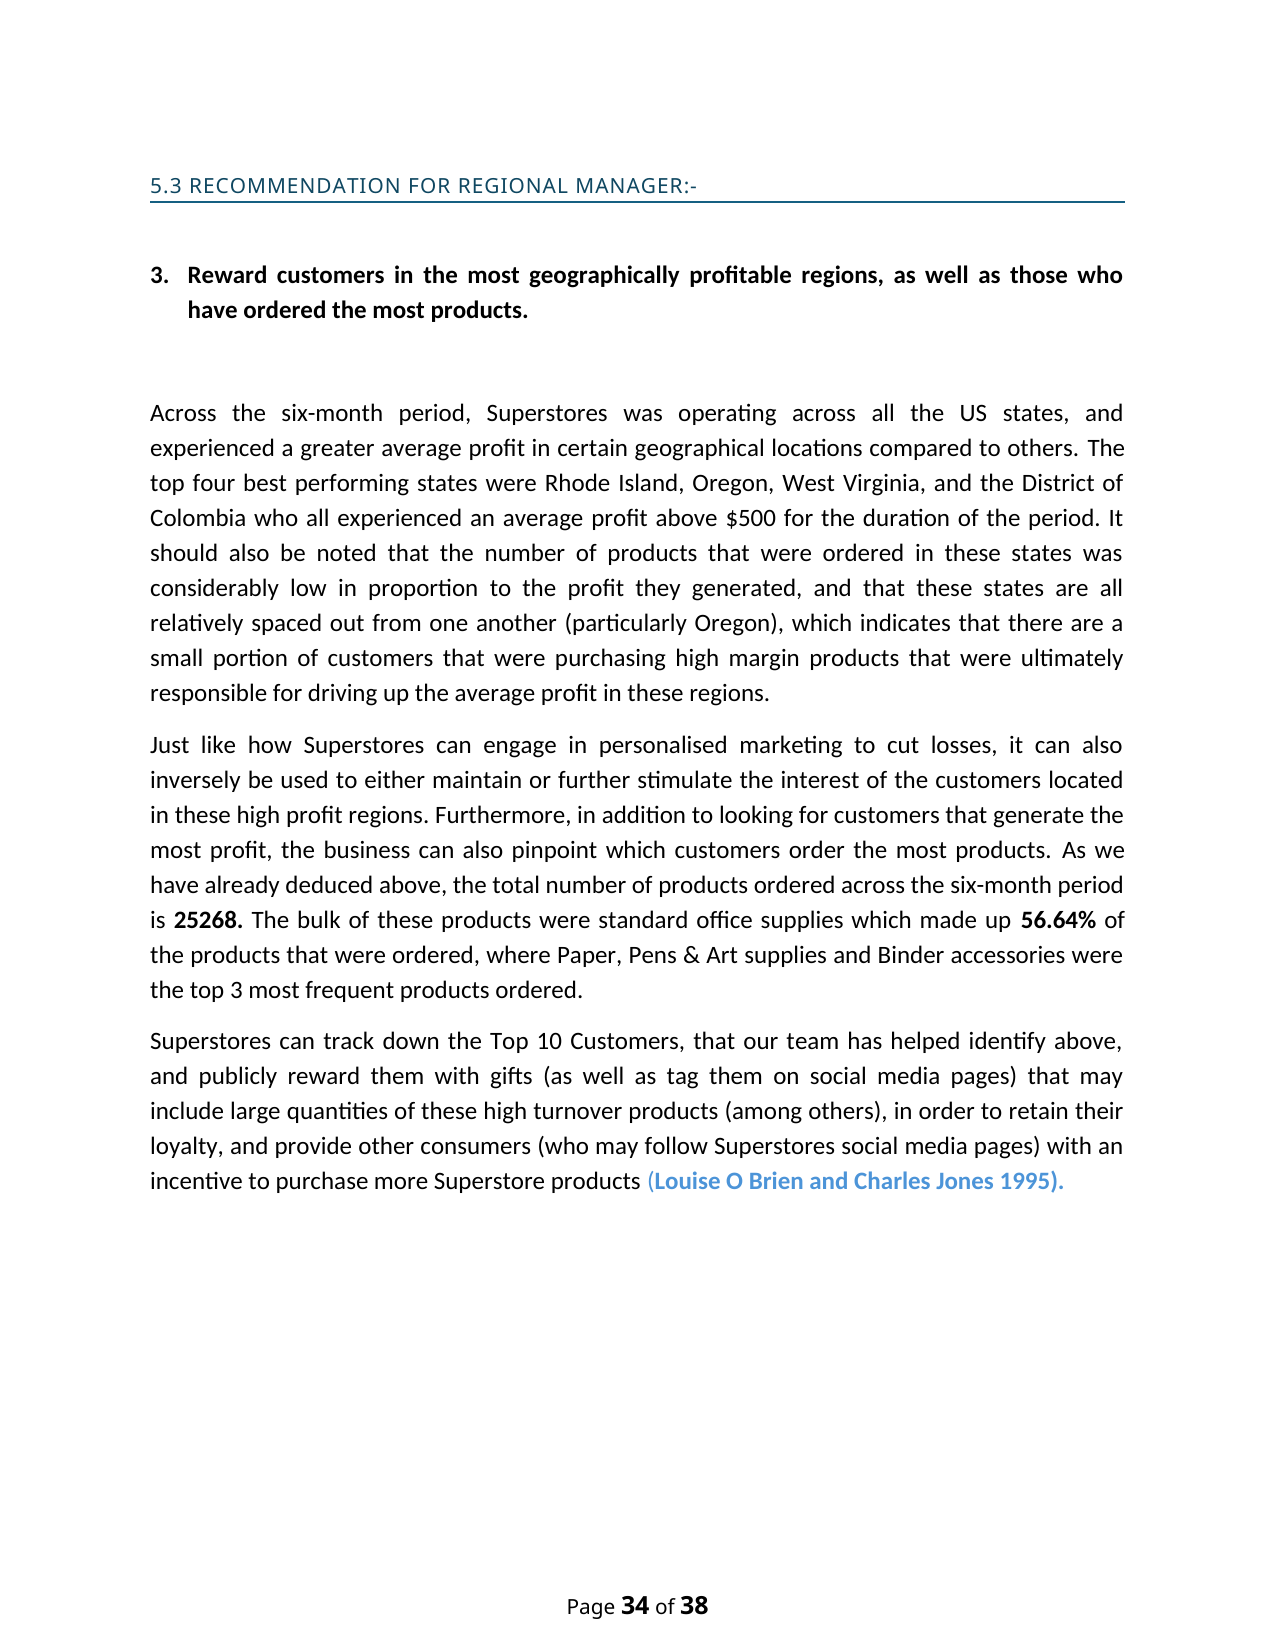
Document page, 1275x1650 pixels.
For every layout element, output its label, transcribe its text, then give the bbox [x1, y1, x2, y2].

text Superstores can track down the Top 10 Customers, that our team has helped identify above, and publicly reward them with gifts (as well as tag them on social media pages) that may include large quantities of these high turnover products (among others), in order to retain their loyalty, and provide other consumers (who may follow Superstores social media pages) with an incentive to purchase more Superstore products (Louise O Brien and Charles Jones 1995). [150, 1025, 1125, 1196]
text Across the six-month period, Superstores was operating across all the US states, and experienced a greater average profit in certain geographical locations compared to others. The top four best performing states were Rhode Island, Oregon, West Virginia, and the District of Colombia who all experienced an average profit above $500 for the duration of the period. It should also be noted that the number of products that were ordered in these states was considerably low in proportion to the profit they generated, and that these states are all relatively spaced out from one another (particularly Oregon), which indicates that there are a small portion of customers that were purchasing high margin products that were ultimately responsible for driving up the average profit in these regions. [150, 397, 1125, 708]
subtitle 5.3 Recommendation for Regional manager:- [150, 171, 1125, 201]
text Just like how Superstores can engage in personalised marketing to cut losses, it can also inversely be used to either maintain or further stimulate the interest of the customers located in these high profit regions. Furthermore, in addition to looking for customers that generate the most profit, the business can also pinpoint which customers order the most products. As we have already deduced above, the total number of products ordered across the six-month period is 25268. The bulk of these products were standard office supplies which made up 56.64% of the products that were ordered, where Paper, Pens & Art supplies and Binder accessories were the top 3 most frequent products ordered. [150, 729, 1125, 1004]
list Reward customers in the most geographically profitable regions, as well as those who have ordered the most products. [150, 259, 1125, 324]
